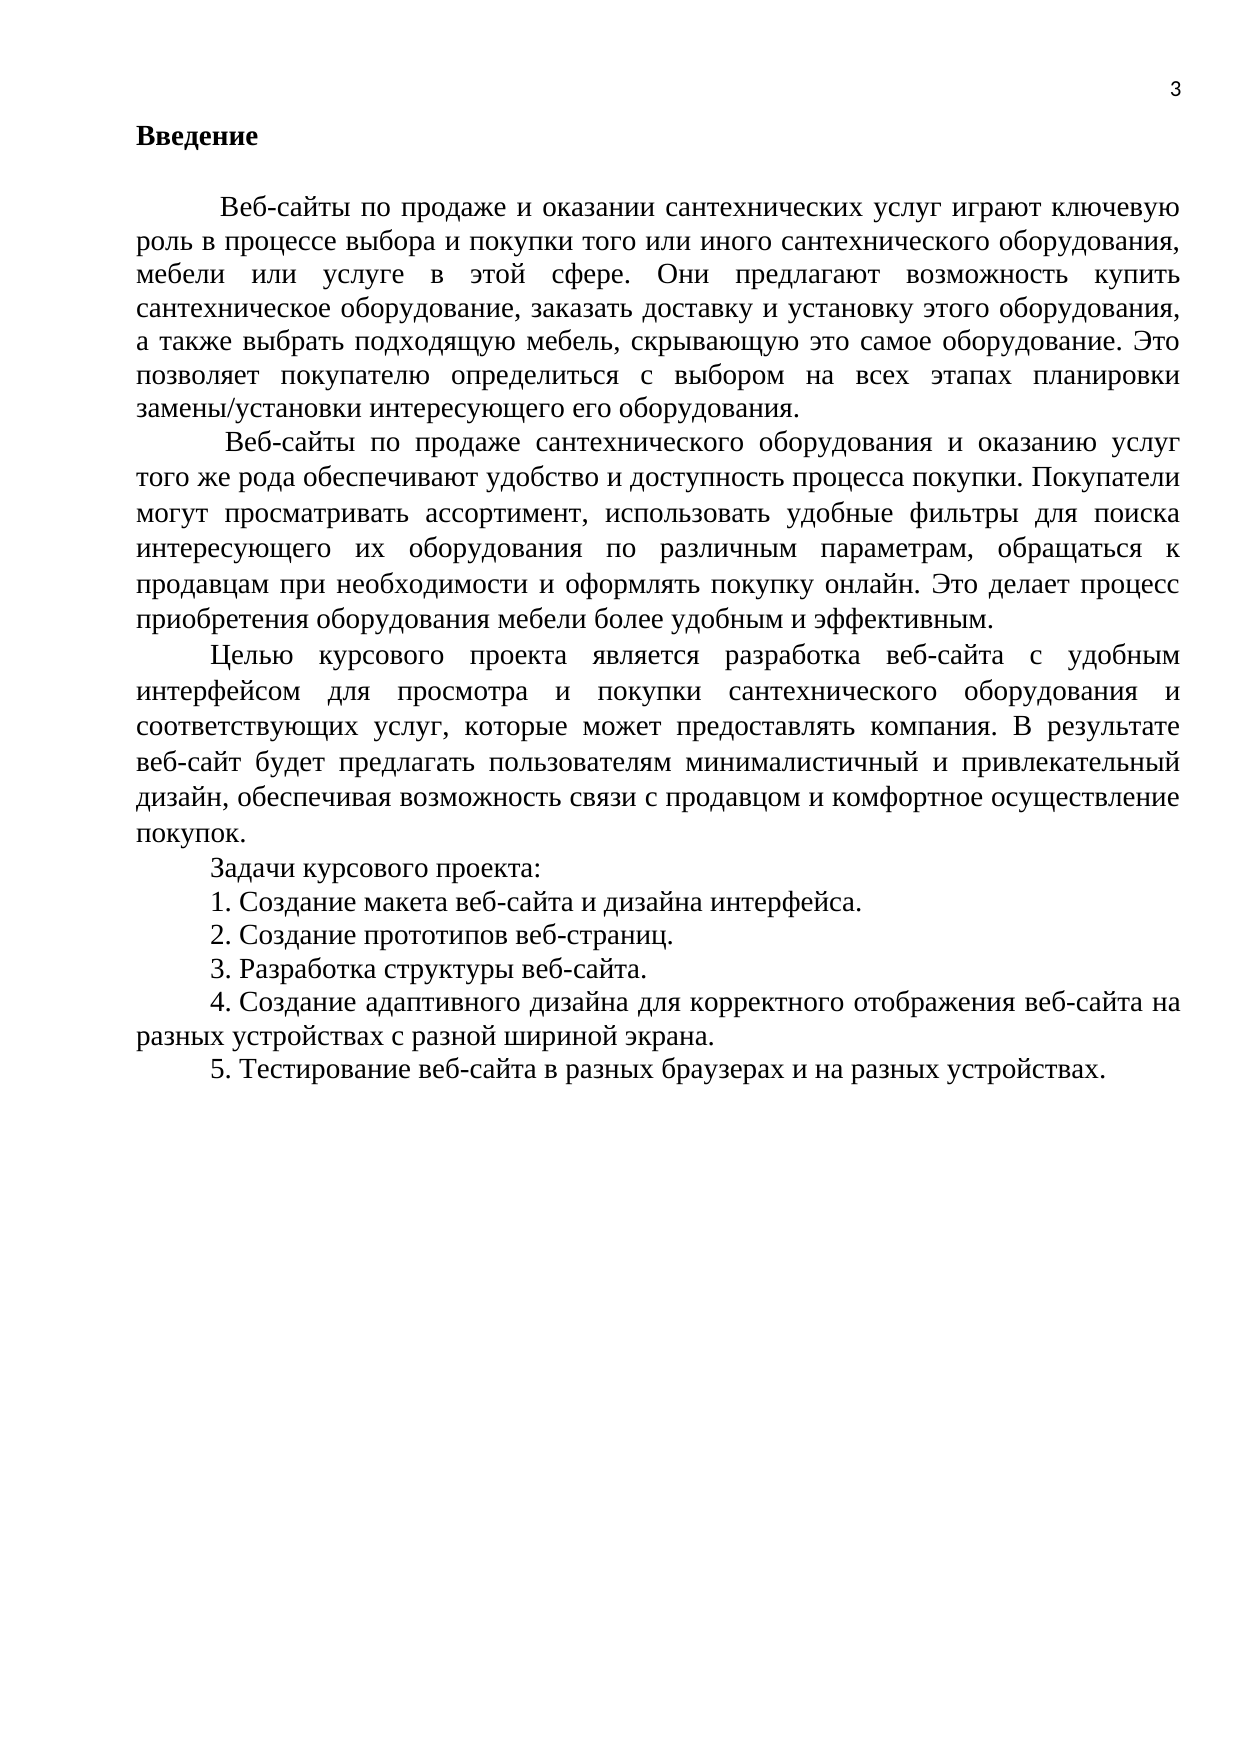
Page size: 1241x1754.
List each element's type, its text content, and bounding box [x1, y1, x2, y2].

text Веб-сайты по продаже сантехнического оборудования и оказанию услуг того же рода обеспечивают удобство и доступность процесса покупки. Покупатели могут просматривать ассортимент, использовать удобные фильтры для поиска интересующего их оборудования по различным параметрам, обращаться к продавцам при необходимости и оформлять покупку онлайн. Это делает процесс приобретения оборудования мебели более удобным и эффективным. [136, 424, 1181, 635]
list Создание адаптивного дизайна для корректного отображения веб-сайта на разных устройствах с разной шириной экрана. [136, 984, 1181, 1051]
subtitle Введение [136, 118, 1181, 152]
list Тестирование веб-сайта в разных браузерах и на разных устройствах. [210, 1051, 1181, 1085]
text Веб-сайты по продаже и оказании сантехнических услуг играют ключевую роль в процессе выбора и покупки того или иного сантехнического оборудования, мебели или услуге в этой сфере. Они предлагают возможность купить сантехническое оборудование, заказать доставку и установку этого оборудования, а также выбрать подходящую мебель, скрывающую это самое оборудование. Это позволяет покупателю определиться с выбором на всех этапах планировки замены/установки интересующего его оборудования. [136, 189, 1181, 424]
list Разработка структуры веб-сайта. [210, 951, 1181, 984]
list Создание прототипов веб-страниц. [210, 917, 1181, 951]
text Целью курсового проекта является разработка веб-сайта с удобным интерфейсом для просмотра и покупки сантехнического оборудования и соответствующих услуг, которые может предоставлять компания. В результате веб-сайт будет предлагать пользователям минималистичный и привлекательный дизайн, обеспечивая возможность связи с продавцом и комфортное осуществление покупок. [136, 637, 1181, 848]
text Задачи курсового проекта: [136, 850, 1181, 884]
list Создание макета веб-сайта и дизайна интерфейса. [210, 884, 1181, 917]
